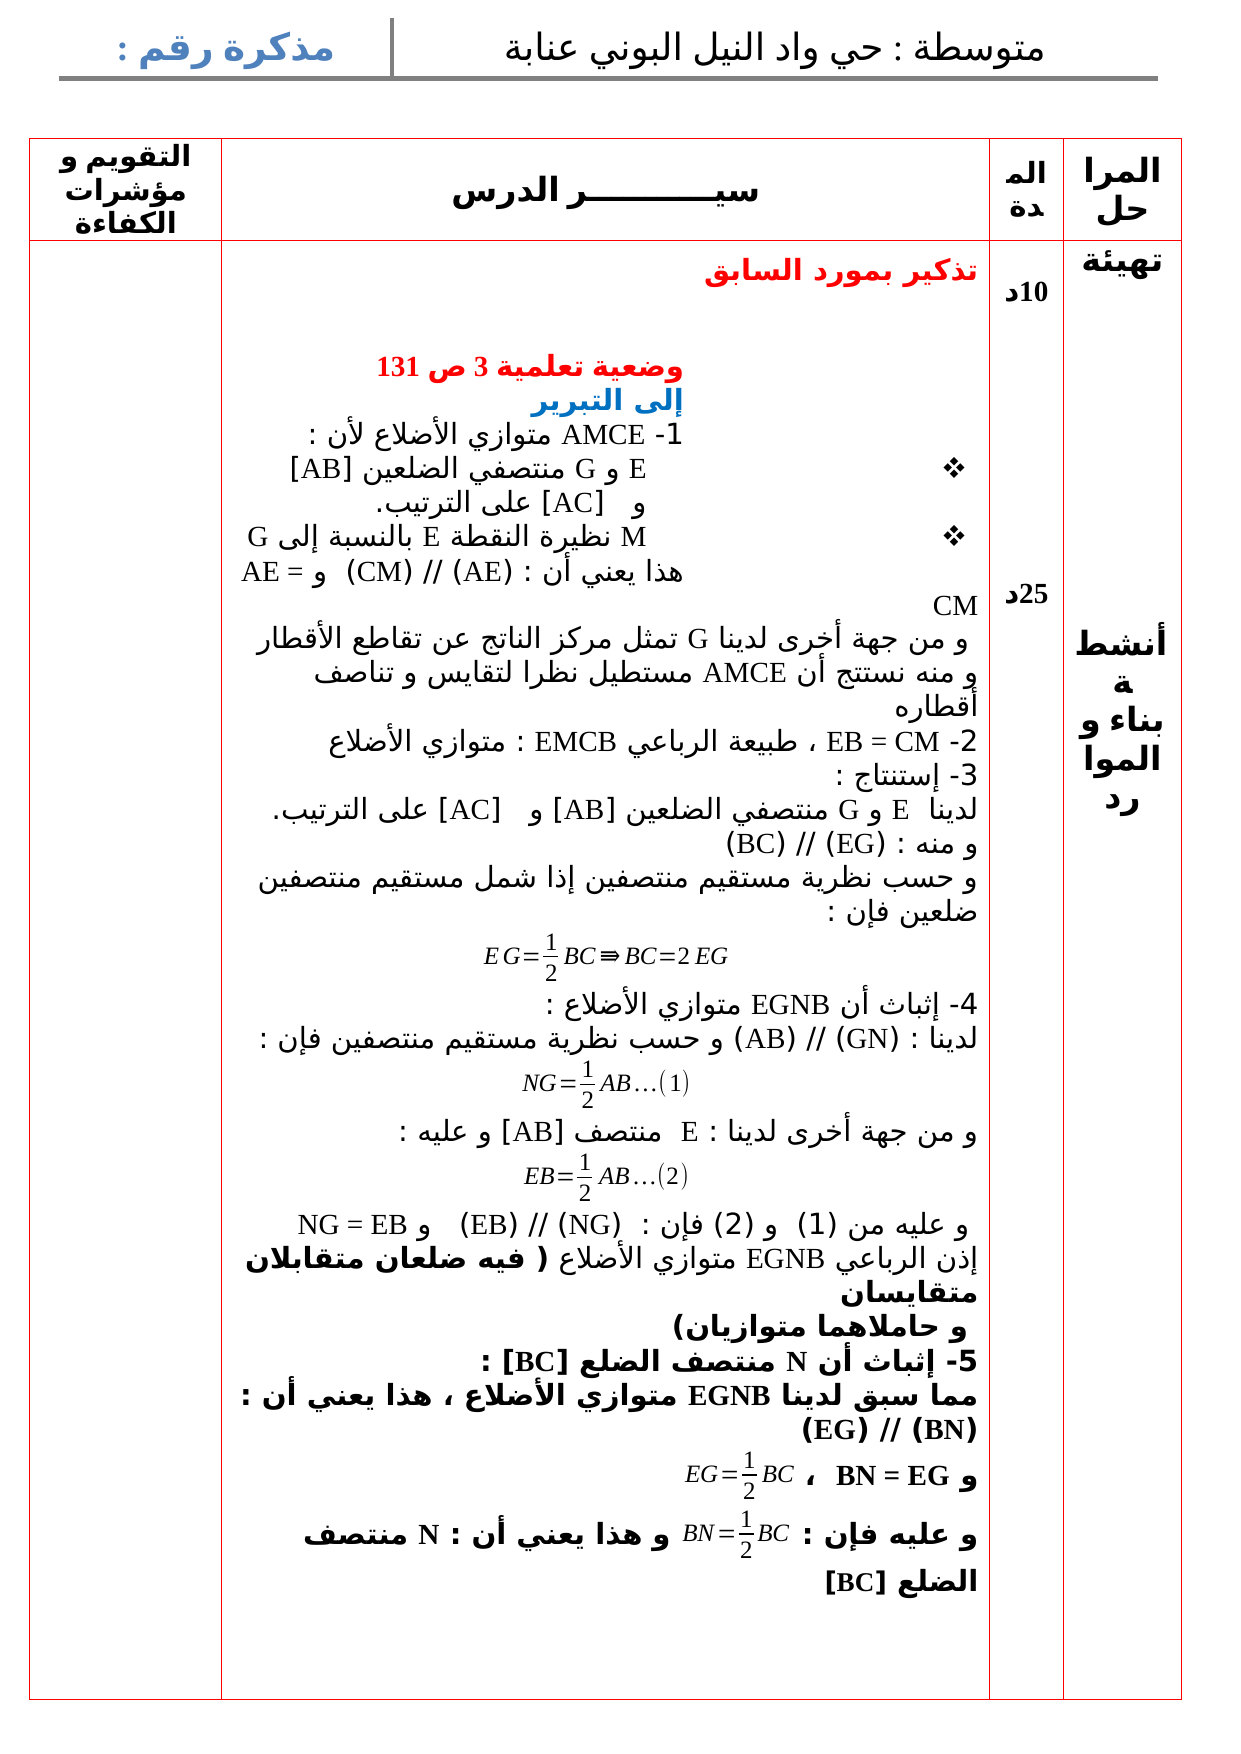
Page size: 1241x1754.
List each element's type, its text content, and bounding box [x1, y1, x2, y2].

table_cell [1064, 241, 1181, 1699]
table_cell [222, 241, 989, 1699]
table_cell [30, 241, 221, 1699]
table_header المدة [990, 139, 1063, 240]
table_header سيـــــــــــر الدرس [222, 139, 989, 240]
table_header التقويم و مؤشرات الكفاءة [30, 139, 221, 240]
table_header المراحل [1064, 139, 1181, 240]
table_cell 10د 25د 25د [990, 241, 1063, 1699]
